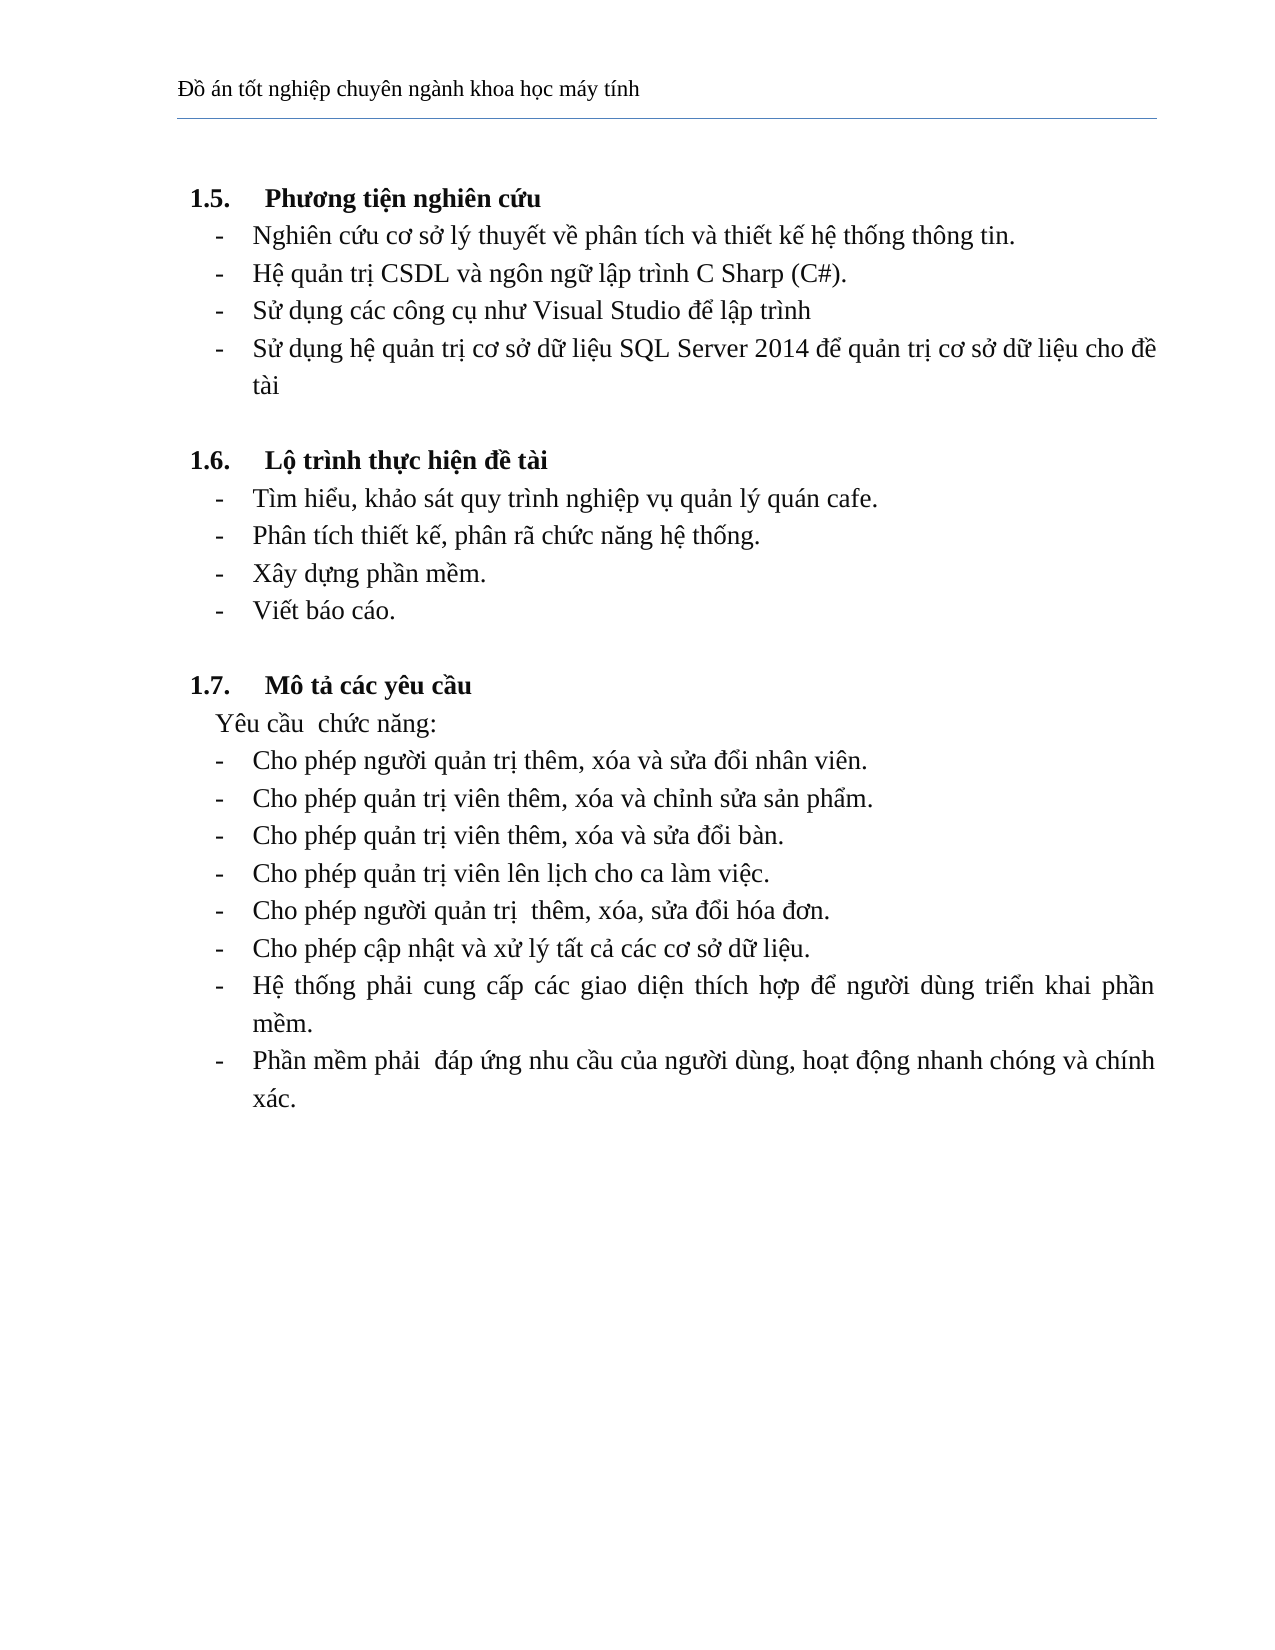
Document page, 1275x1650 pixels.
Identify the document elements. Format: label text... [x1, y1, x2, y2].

list Phân tích thiết kế, phân rã chức năng hệ thống. [215, 515, 1157, 552]
list Nghiên cứu cơ sở lý thuyết về phân tích và thiết kế hệ thống thông tin. [215, 215, 1157, 252]
subtitle Phương tiện nghiên cứu [189, 177, 1157, 215]
list Tìm hiểu, khảo sát quy trình nghiệp vụ quản lý quán cafe. [215, 477, 1157, 515]
list Hệ thống phải cung cấp các giao diện thích hợp để người dùng triển khai phần mềm. [215, 965, 1157, 1040]
list Sử dụng các công cụ như Visual Studio để lập trình [215, 290, 1157, 327]
list Cho phép quản trị viên lên lịch cho ca làm việc. [215, 852, 1157, 890]
subtitle Lộ trình thực hiện đề tài [189, 440, 1157, 477]
list Phần mềm phải đáp ứng nhu cầu của người dùng, hoạt động nhanh chóng và chính xác. [215, 1040, 1157, 1115]
text Yêu cầu chức năng: [177, 702, 1157, 740]
list Cho phép quản trị viên thêm, xóa và sửa đổi bàn. [215, 815, 1157, 852]
list Cho phép cập nhật và xử lý tất cả các cơ sở dữ liệu. [215, 927, 1157, 965]
list Xây dựng phần mềm. [215, 552, 1157, 590]
subtitle Mô tả các yêu cầu [189, 665, 1157, 702]
list Cho phép người quản trị thêm, xóa, sửa đổi hóa đơn. [215, 890, 1157, 927]
list Cho phép quản trị viên thêm, xóa và chỉnh sửa sản phẩm. [215, 777, 1157, 815]
list Viết báo cáo. [215, 590, 1157, 627]
list Hệ quản trị CSDL và ngôn ngữ lập trình C Sharp (C#). [215, 252, 1157, 290]
list Cho phép người quản trị thêm, xóa và sửa đổi nhân viên. [215, 740, 1157, 777]
list Sử dụng hệ quản trị cơ sở dữ liệu SQL Server 2014 để quản trị cơ sở dữ liệu cho đề tài [215, 327, 1157, 402]
